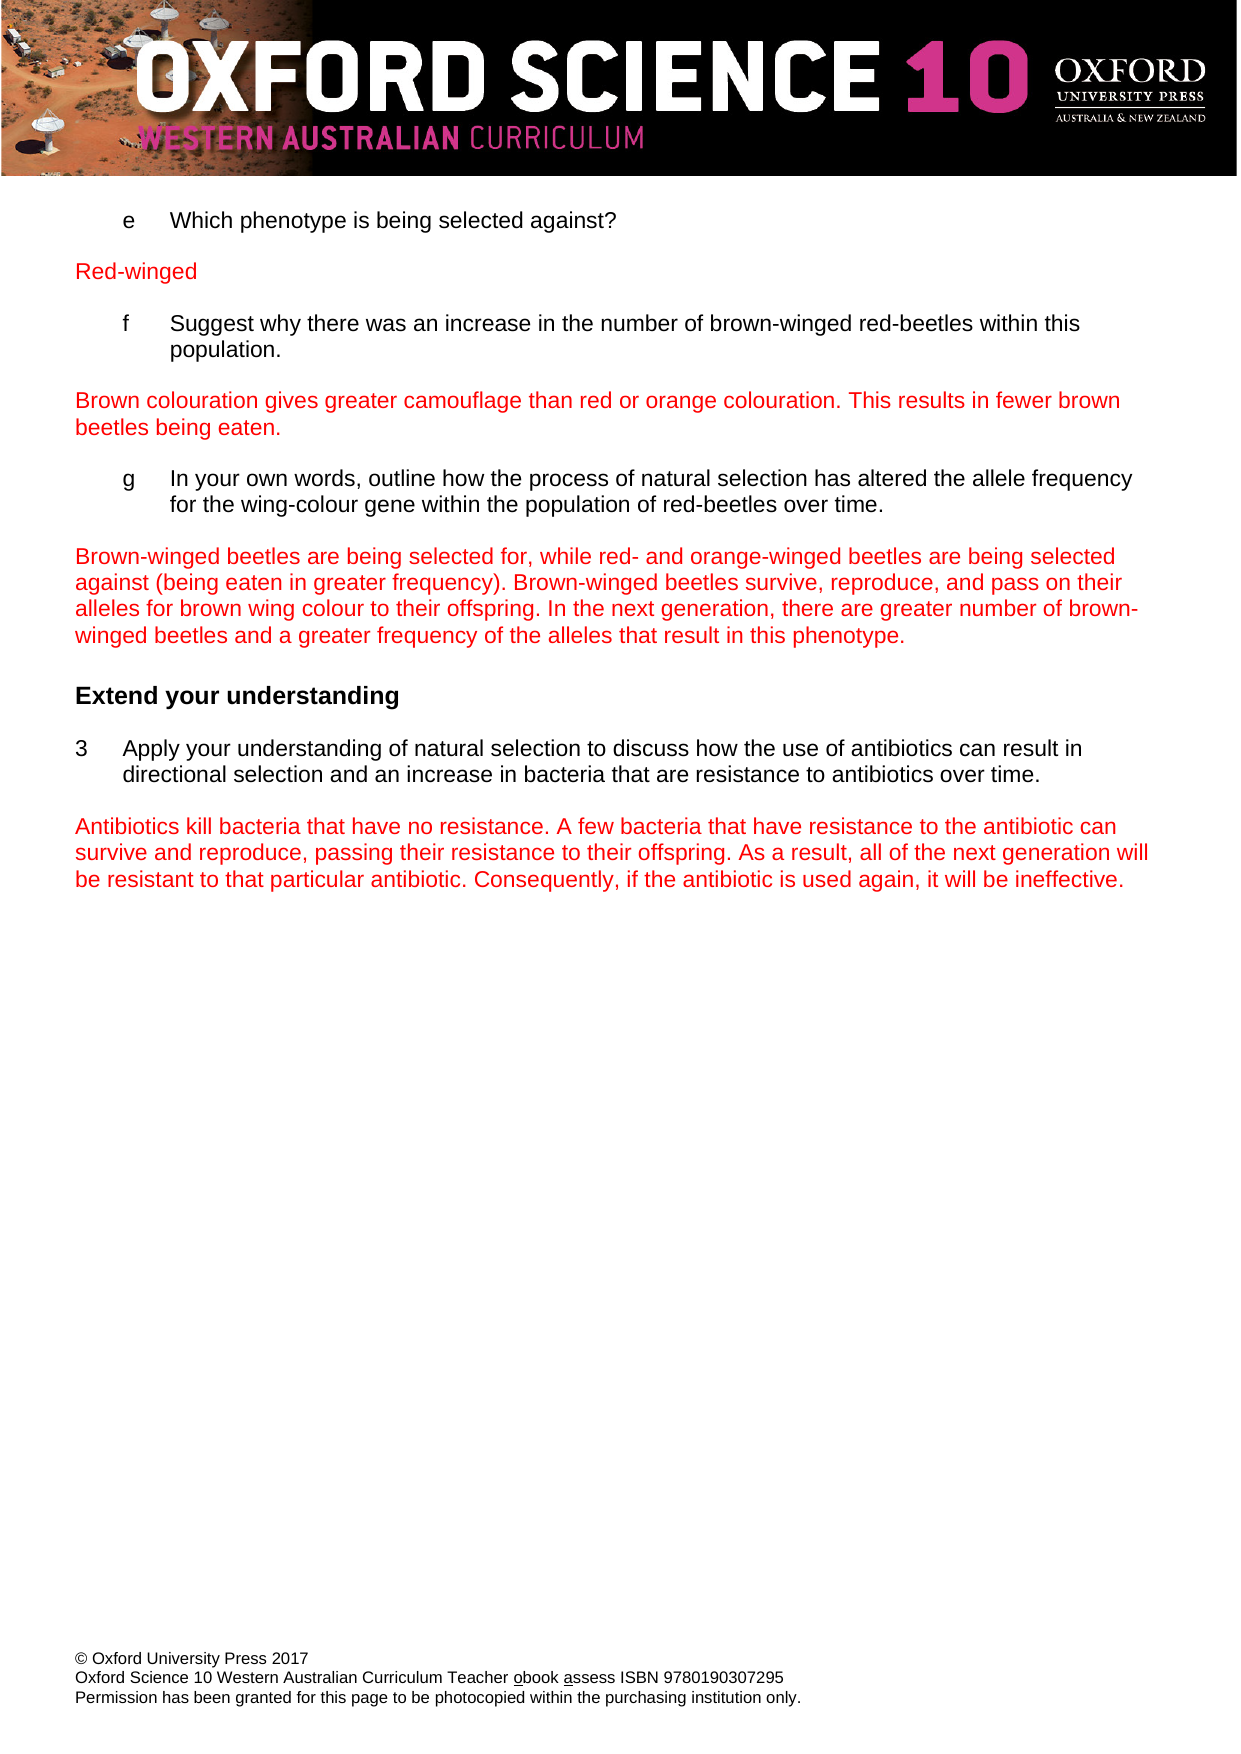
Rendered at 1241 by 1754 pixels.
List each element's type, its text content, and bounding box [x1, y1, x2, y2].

list 3 Apply your understanding of natural selection to discuss how the use of antibiotics can result in directional selection and an increase in bacteria that are resistance to antibiotics over time. [75, 735, 1165, 788]
text Brown colouration gives greater camouflage than red or orange colouration. This results in fewer brown beetles being eaten. [75, 387, 1165, 440]
list e Which phenotype is being selected against? [122, 207, 1165, 233]
text Brown-winged beetles are being selected for, while red- and orange-winged beetles are being selected against (being eaten in greater frequency). Brown-winged beetles survive, reproduce, and pass on their alleles for brown wing colour to their offspring. In the next generation, there are greater number of brown-winged beetles and a greater frequency of the alleles that result in this phenotype. [75, 543, 1165, 648]
text Extend your understanding [75, 681, 1165, 710]
list f Suggest why there was an increase in the number of brown-winged red-beetles within this population. [122, 309, 1165, 362]
text Red-winged [75, 258, 1165, 284]
text Antibiotics kill bacteria that have no resistance. A few bacteria that have resistance to the antibiotic can survive and reproduce, passing their resistance to their offspring. As a result, all of the next generation will be resistant to that particular antibiotic. Consequently, if the antibiotic is used again, it will be ineffective. [75, 813, 1165, 892]
picture [0, 0, 1236, 175]
list g In your own words, outline how the process of natural selection has altered the allele frequency for the wing-colour gene within the population of red-beetles over time. [122, 465, 1165, 518]
